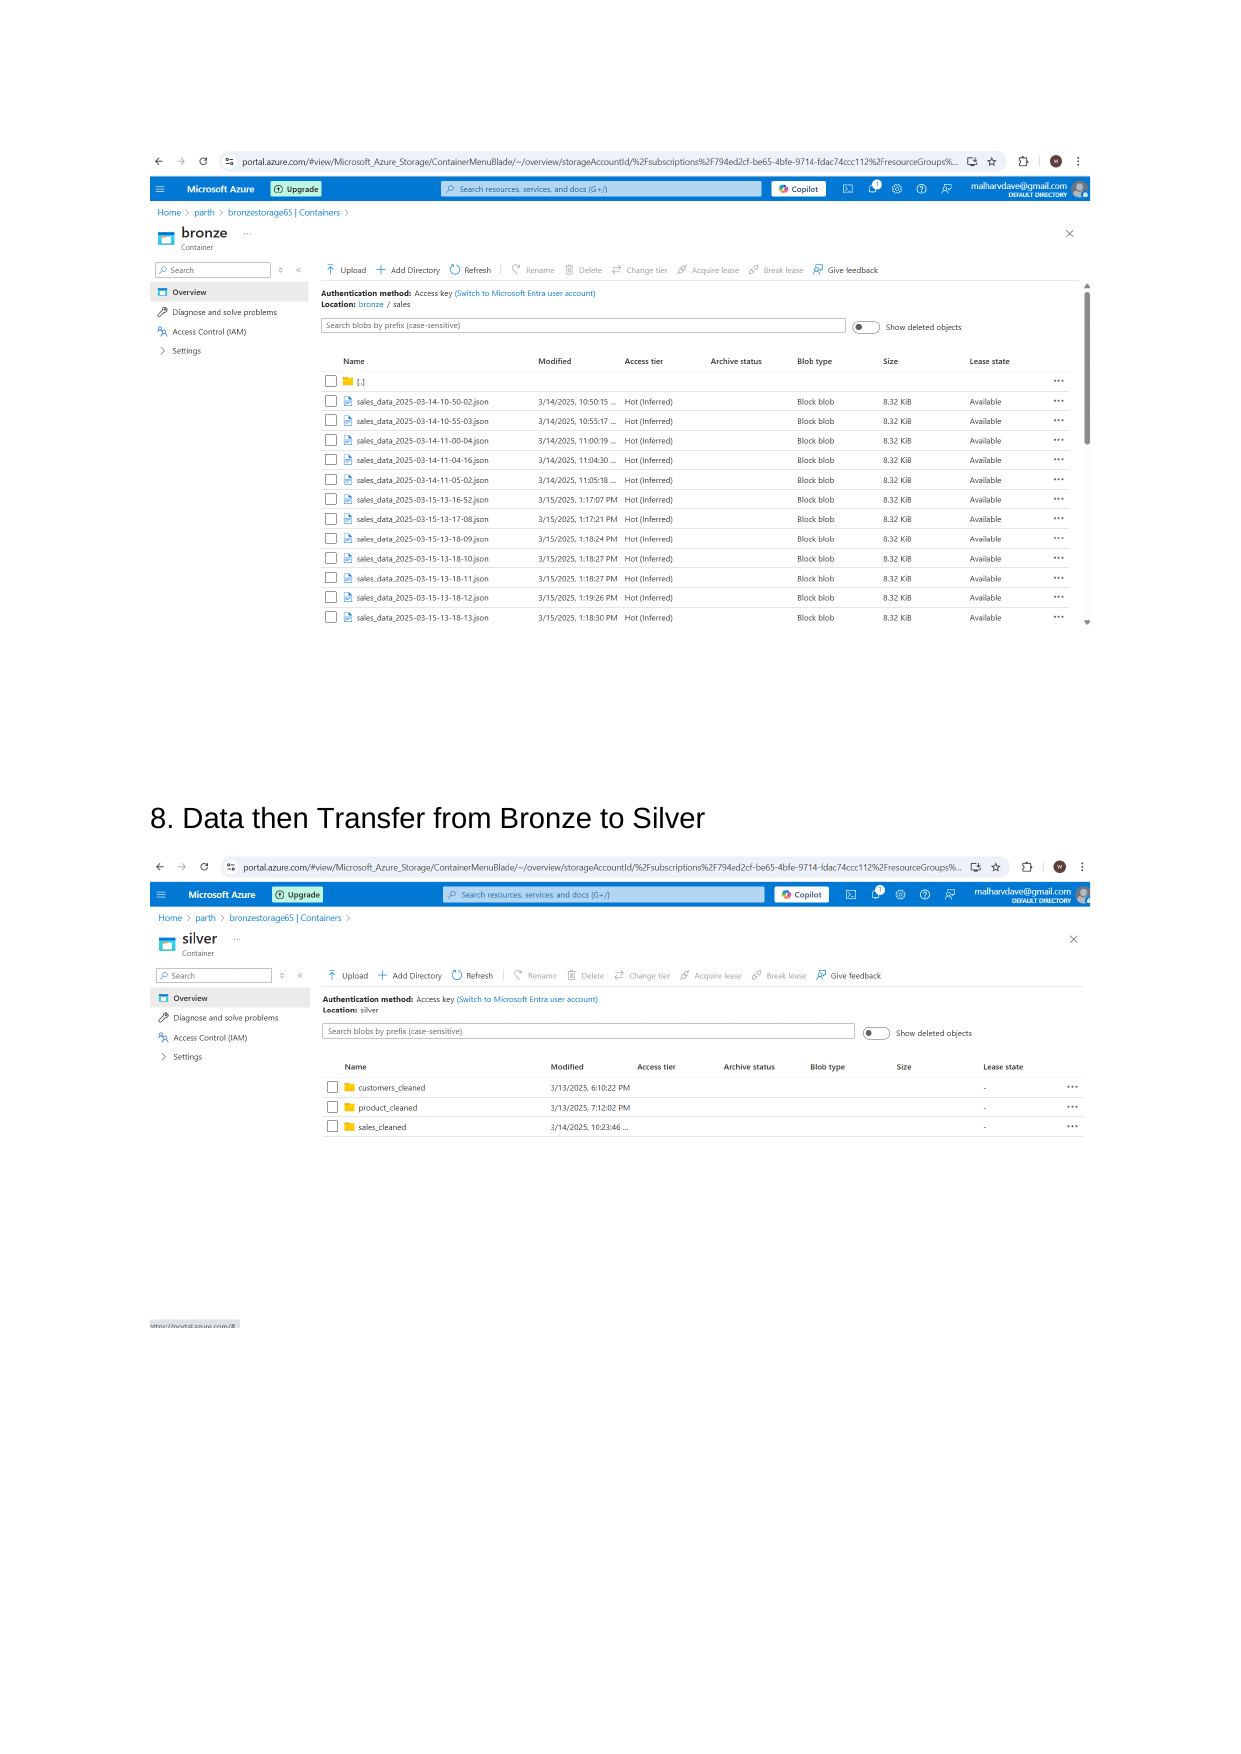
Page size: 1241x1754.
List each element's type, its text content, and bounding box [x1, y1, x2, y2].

picture [150, 854, 1091, 1328]
picture [150, 150, 1091, 625]
text 8. Data then Transfer from Bronze to Silver [150, 802, 1090, 835]
